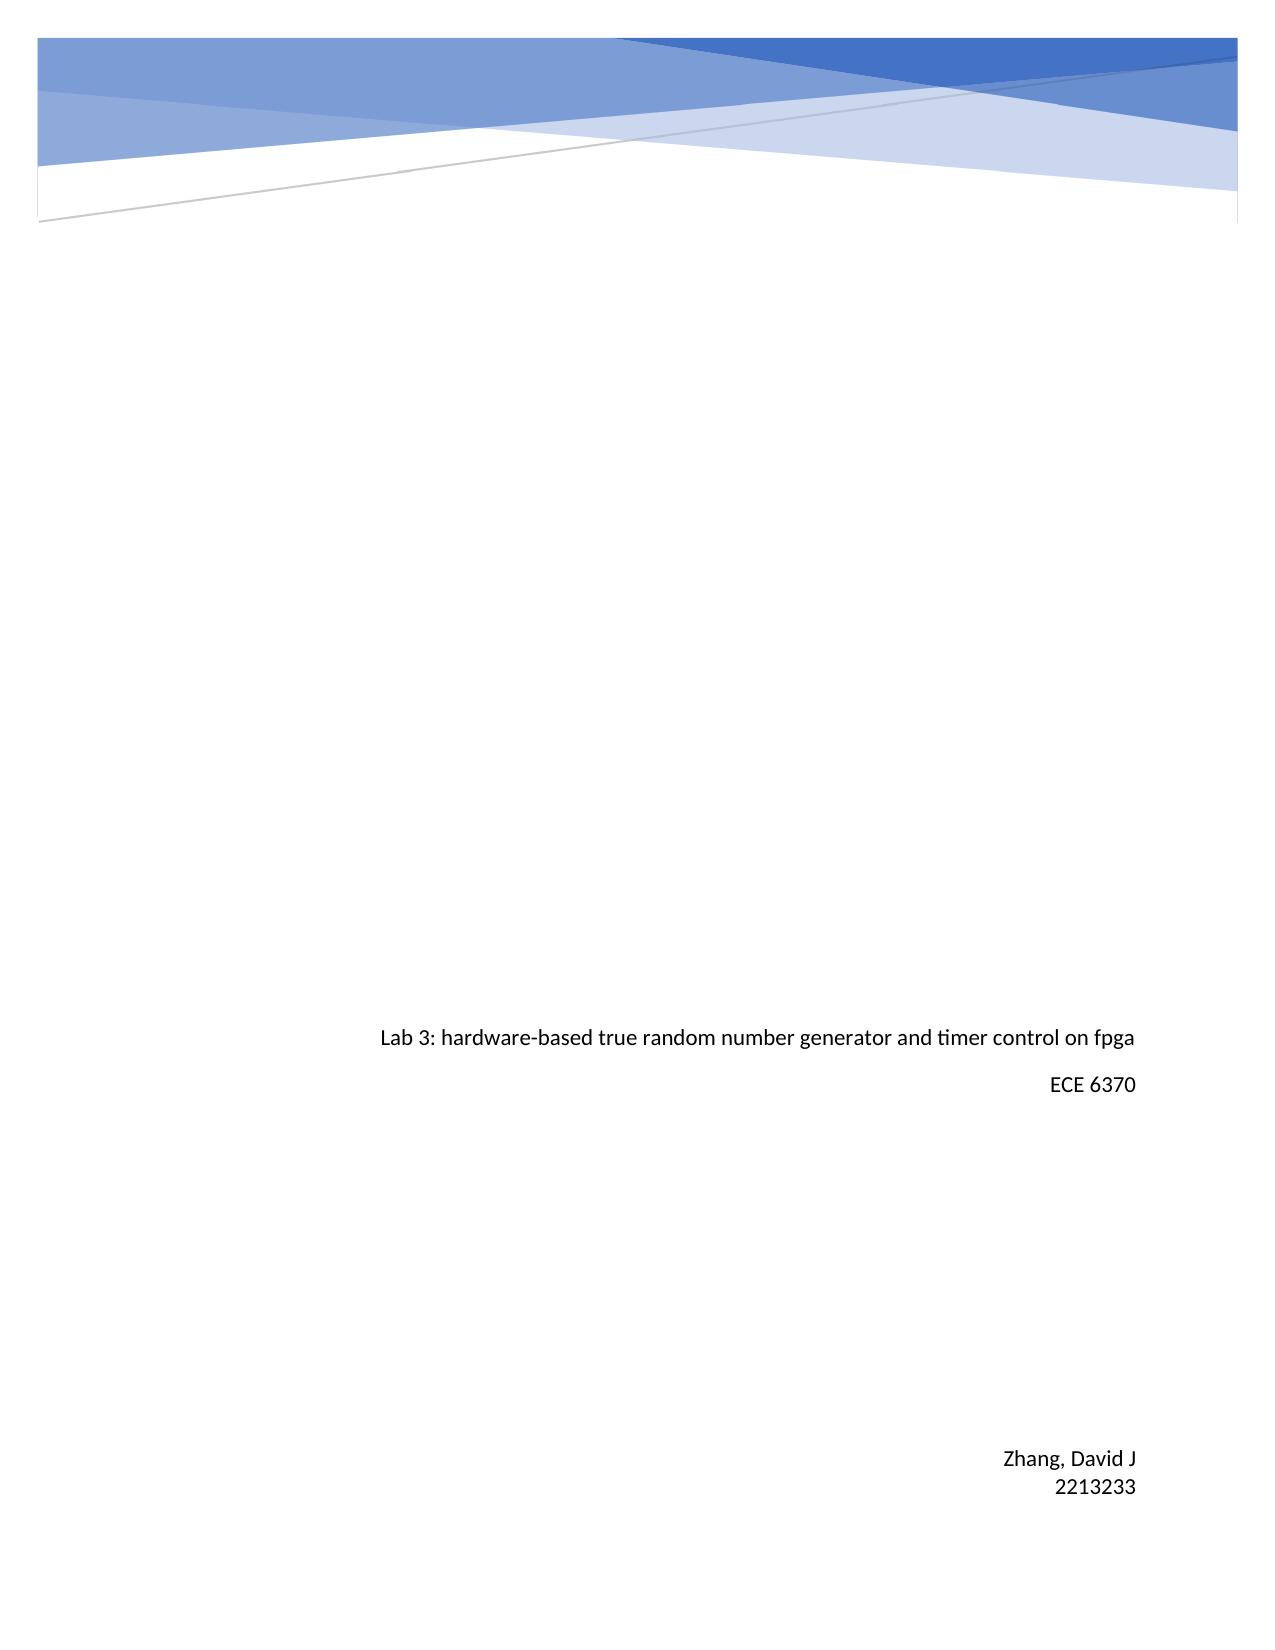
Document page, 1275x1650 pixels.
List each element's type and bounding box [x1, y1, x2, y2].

picture [37, 37, 1238, 238]
